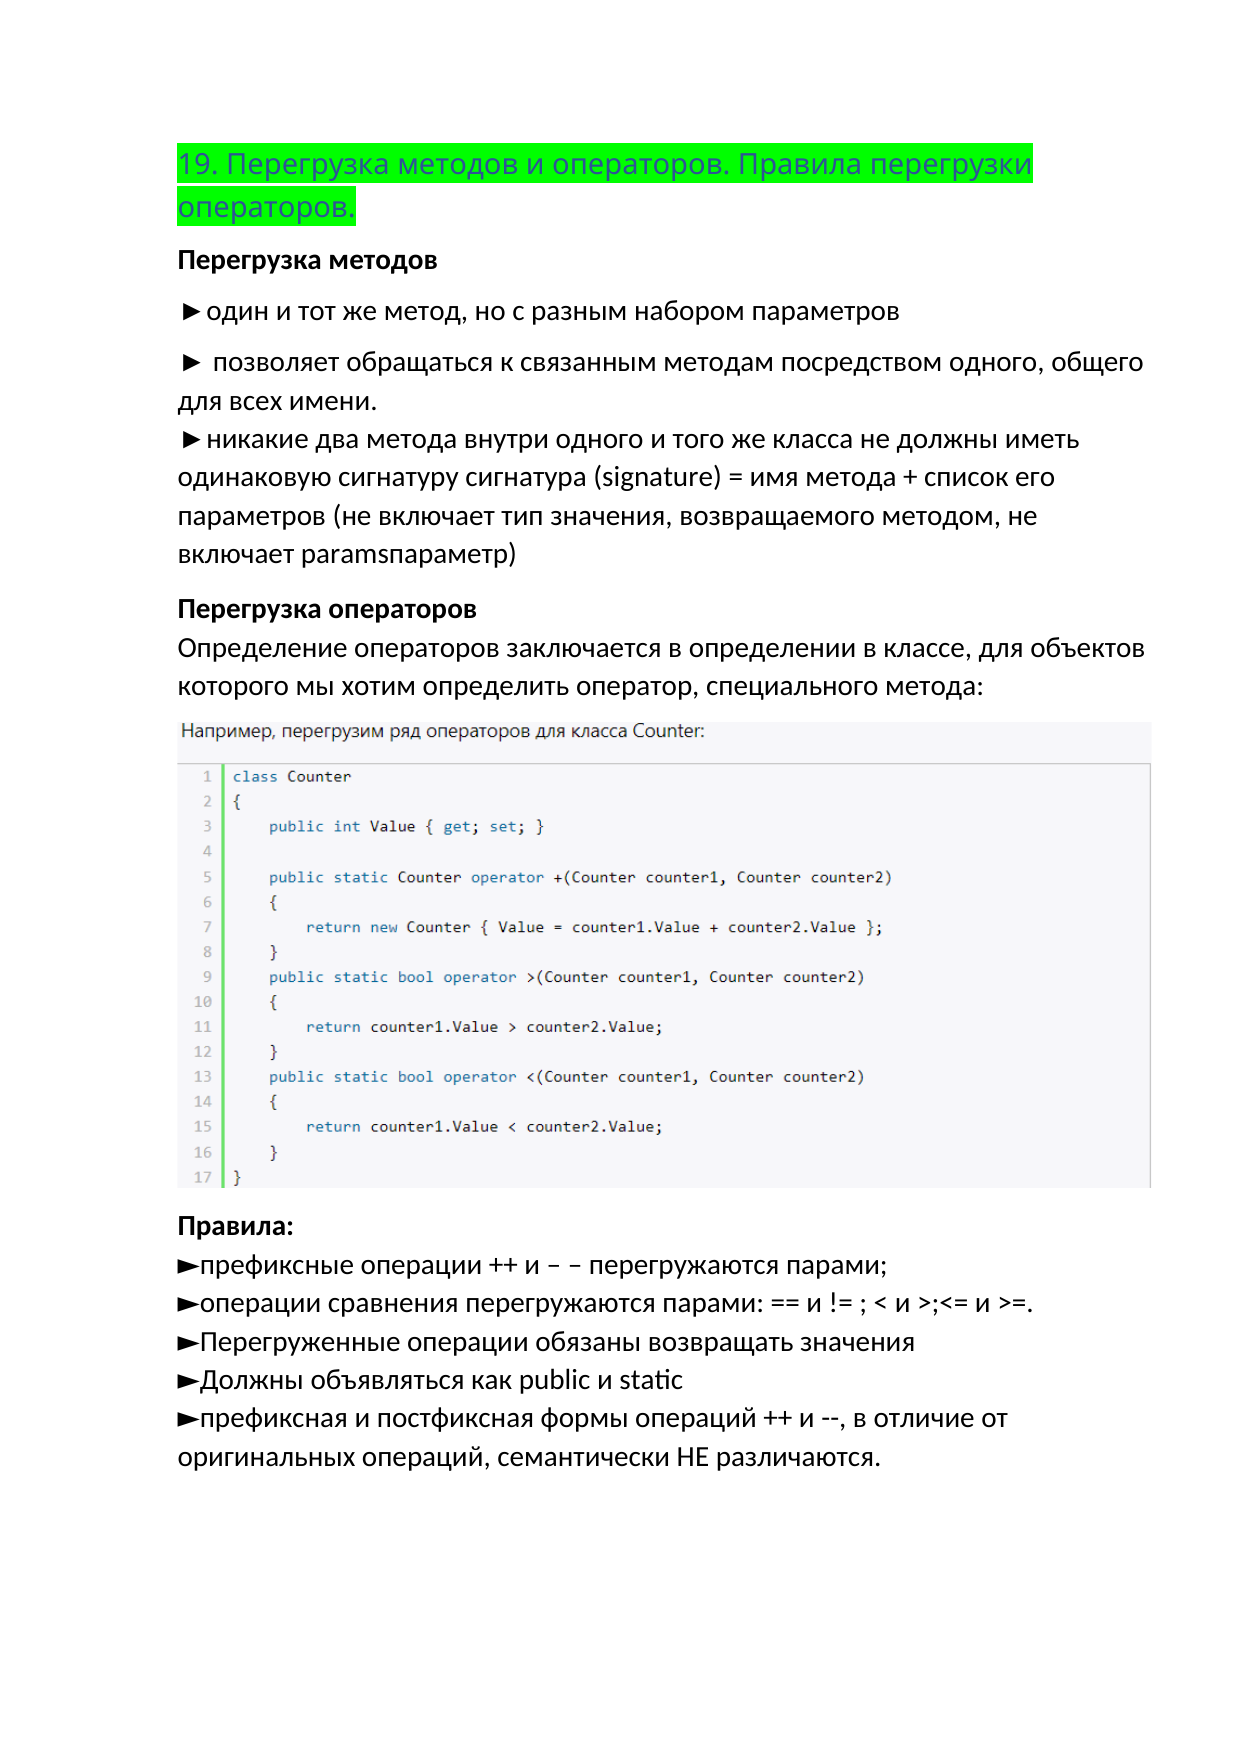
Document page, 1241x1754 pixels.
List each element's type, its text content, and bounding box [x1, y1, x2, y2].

text ► позволяет обращаться к связанным методам посредством одного, общего для всех имени. [177, 343, 1152, 417]
text ►один и тот же метод, но с разным набором параметров [177, 292, 1152, 328]
picture [177, 722, 1152, 1188]
text ►префиксная и постфиксная формы операций ++ и --, в отличие от оригинальных операций, семантически НЕ различаются. [177, 1399, 1152, 1474]
text ►Должны объявляться как public и static [177, 1361, 1152, 1397]
text Перегрузка методов [177, 241, 1152, 277]
text ►никакие два метода внутри одного и того же класса не должны иметь одинаковую сигнатуру сигнатура (signature) = имя метода + список его параметров (не включает тип значения, возвращаемого методом, не включает paramsпараметр) [177, 420, 1152, 571]
text ►префиксные операции ++ и – – перегружаются парами; [177, 1246, 1152, 1281]
subtitle 19. Перегрузка методов и операторов. Правила перегрузки операторов. [177, 143, 1152, 226]
text ►Перегруженные операции обязаны возвращать значения [177, 1323, 1152, 1358]
text ►операции сравнения перегружаются парами: == и != ; < и >;<= и >=. [177, 1284, 1152, 1320]
text Правила: [177, 1207, 1152, 1243]
text Перегрузка операторов Определение операторов заключается в определении в классе, для объектов которого мы хотим определить оператор, специального метода: [177, 590, 1152, 703]
